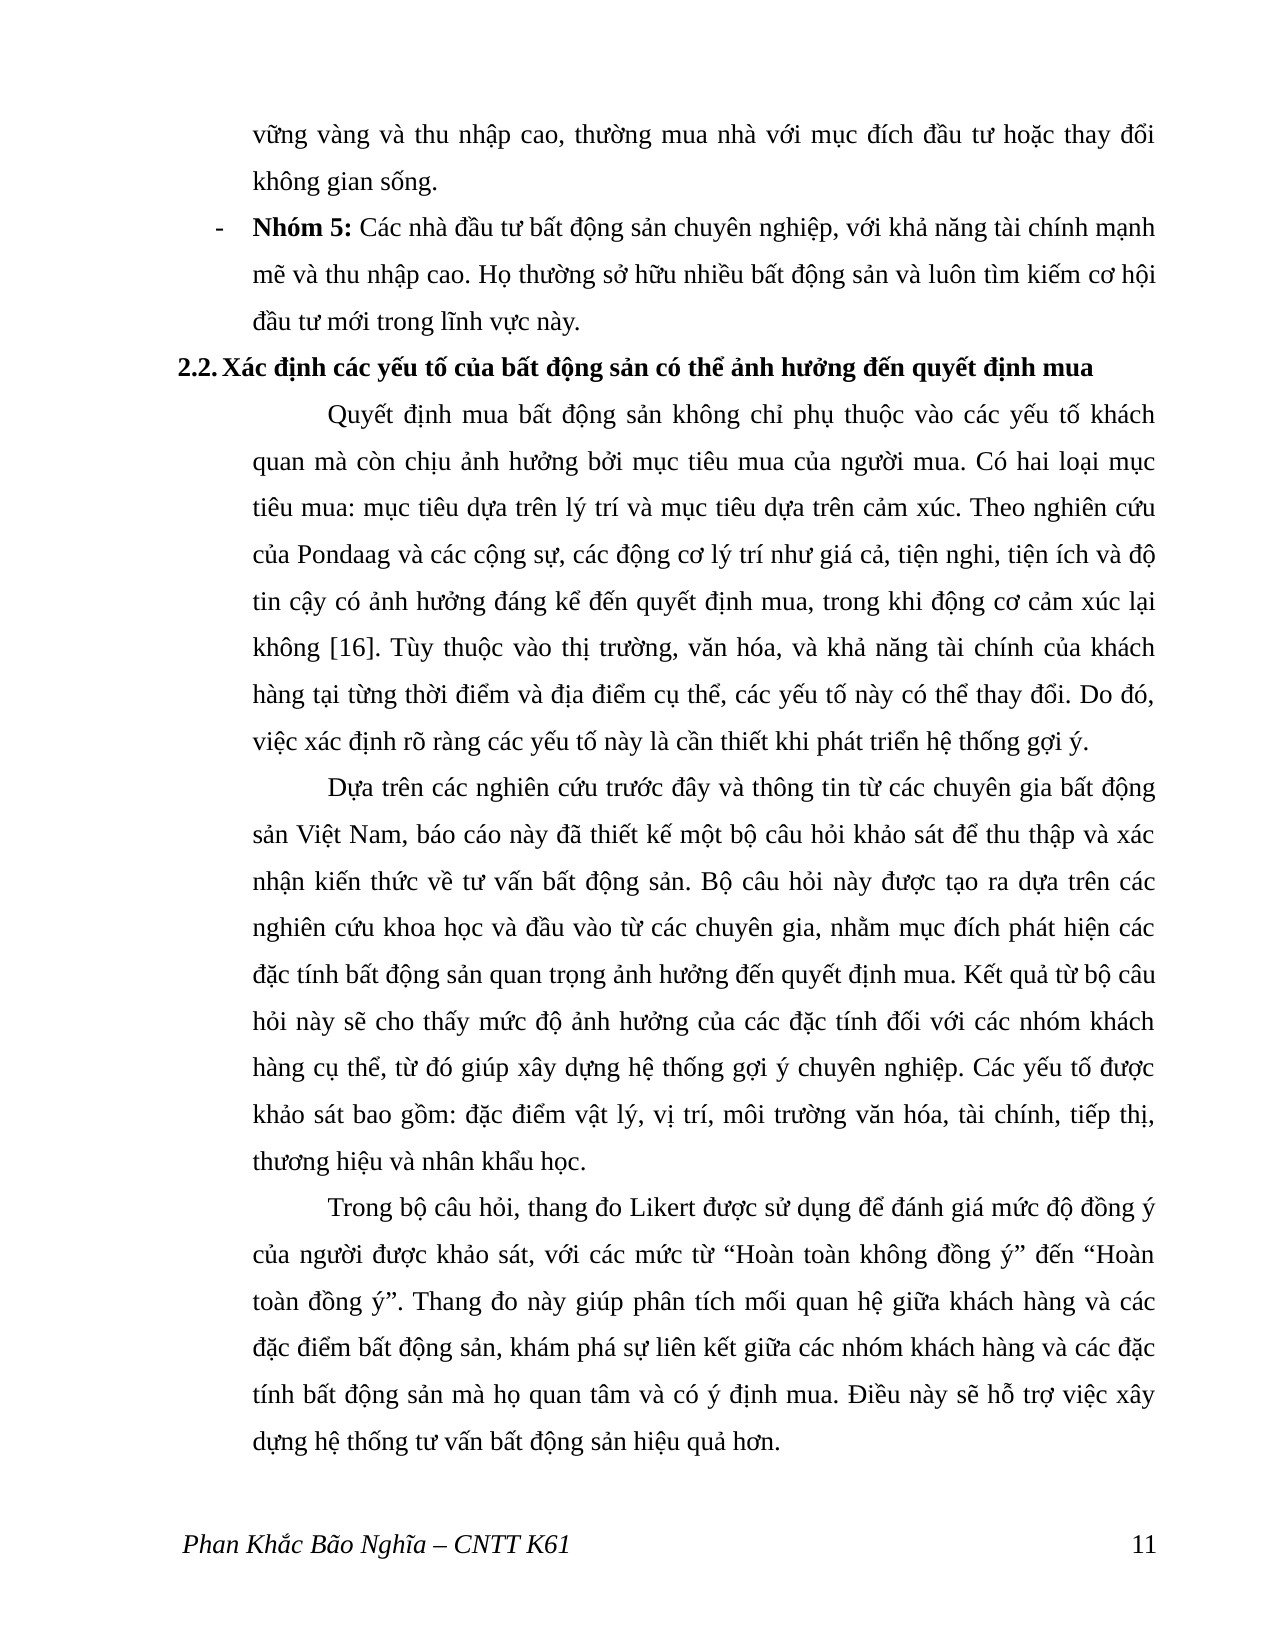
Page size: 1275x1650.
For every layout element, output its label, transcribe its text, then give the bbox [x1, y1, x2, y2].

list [215, 118, 1157, 196]
list Nhóm 5: Các nhà đầu tư bất động sản chuyên nghiệp, với khả năng tài chính mạnh mẽ và thu nhập cao. Họ thường sở hữu nhiều bất động sản và luôn tìm kiếm cơ hội đầu tư mới trong lĩnh vực này. [215, 211, 1157, 336]
text Trong bộ câu hỏi, thang đo Likert được sử dụng để đánh giá mức độ đồng ý của người được khảo sát, với các mức từ “Hoàn toàn không đồng ý” đến “Hoàn toàn đồng ý”. Thang đo này giúp phân tích mối quan hệ giữa khách hàng và các đặc điểm bất động sản, khám phá sự liên kết giữa các nhóm khách hàng và các đặc tính bất động sản mà họ quan tâm và có ý định mua. Điều này sẽ hỗ trợ việc xây dựng hệ thống tư vấn bất động sản hiệu quả hơn. [252, 1191, 1157, 1456]
list Xác định các yếu tố của bất động sản có thể ảnh hưởng đến quyết định mua [177, 351, 1157, 383]
text Quyết định mua bất động sản không chỉ phụ thuộc vào các yếu tố khách quan mà còn chịu ảnh hưởng bởi mục tiêu mua của người mua. Có hai loại mục tiêu mua: mục tiêu dựa trên lý trí và mục tiêu dựa trên cảm xúc. Theo nghiên cứu của Pondaag và các cộng sự, các động cơ lý trí như giá cả, tiện nghi, tiện ích và độ tin cậy có ảnh hưởng đáng kể đến quyết định mua, trong khi động cơ cảm xúc lại không [16]. Tùy thuộc vào thị trường, văn hóa, và khả năng tài chính của khách hàng tại từng thời điểm và địa điểm cụ thể, các yếu tố này có thể thay đổi. Do đó, việc xác định rõ ràng các yếu tố này là cần thiết khi phát triển hệ thống gợi ý. [252, 398, 1157, 756]
text Dựa trên các nghiên cứu trước đây và thông tin từ các chuyên gia bất động sản Việt Nam, báo cáo này đã thiết kế một bộ câu hỏi khảo sát để thu thập và xác nhận kiến thức về tư vấn bất động sản. Bộ câu hỏi này được tạo ra dựa trên các nghiên cứu khoa học và đầu vào từ các chuyên gia, nhằm mục đích phát hiện các đặc tính bất động sản quan trọng ảnh hưởng đến quyết định mua. Kết quả từ bộ câu hỏi này sẽ cho thấy mức độ ảnh hưởng của các đặc tính đối với các nhóm khách hàng cụ thể, từ đó giúp xây dựng hệ thống gợi ý chuyên nghiệp. Các yếu tố được khảo sát bao gồm: đặc điểm vật lý, vị trí, môi trường văn hóa, tài chính, tiếp thị, thương hiệu và nhân khẩu học. [252, 771, 1157, 1176]
